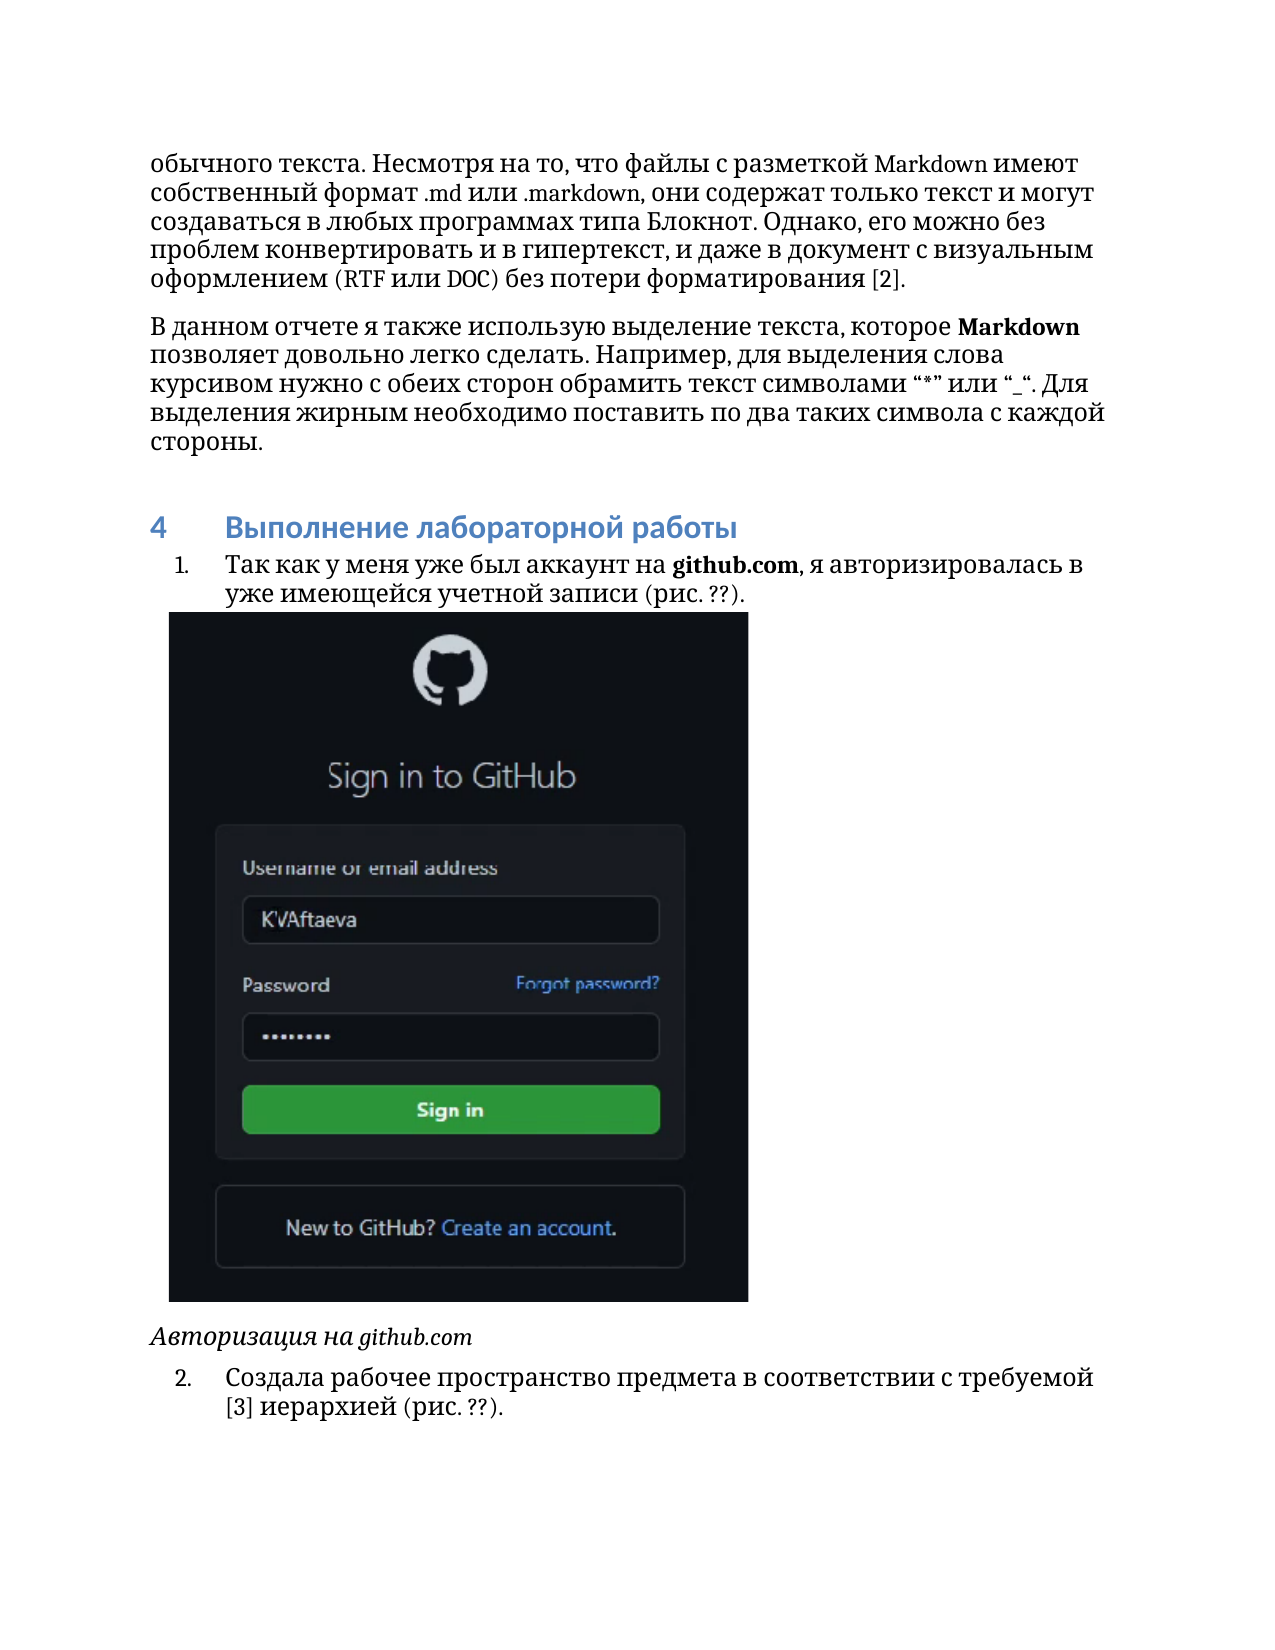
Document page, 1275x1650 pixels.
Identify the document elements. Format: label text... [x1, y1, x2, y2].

list Так как у меня уже был аккаунт на github.com, я авторизировалась в уже имеющейся учетной записи (рис. ??). [175, 551, 1125, 608]
picture [168, 612, 749, 1302]
text В данном отчете я также использую выделение текста, которое Markdown позволяет довольно легко сделать. Например, для выделения слова курсивом нужно с обеих сторон обрамить текст символами “*” или “_“. Для выделения жирным необходимо поставить по два таких символа с каждой стороны. [150, 312, 1125, 456]
subtitle 4 Выполнение лабораторной работы [150, 506, 1125, 547]
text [150, 150, 1125, 294]
text Авторизация на github.com [150, 1323, 1125, 1352]
list Создала рабочее пространство предмета в соответствии с требуемой [3] иерархией (рис. ??). [175, 1364, 1125, 1422]
